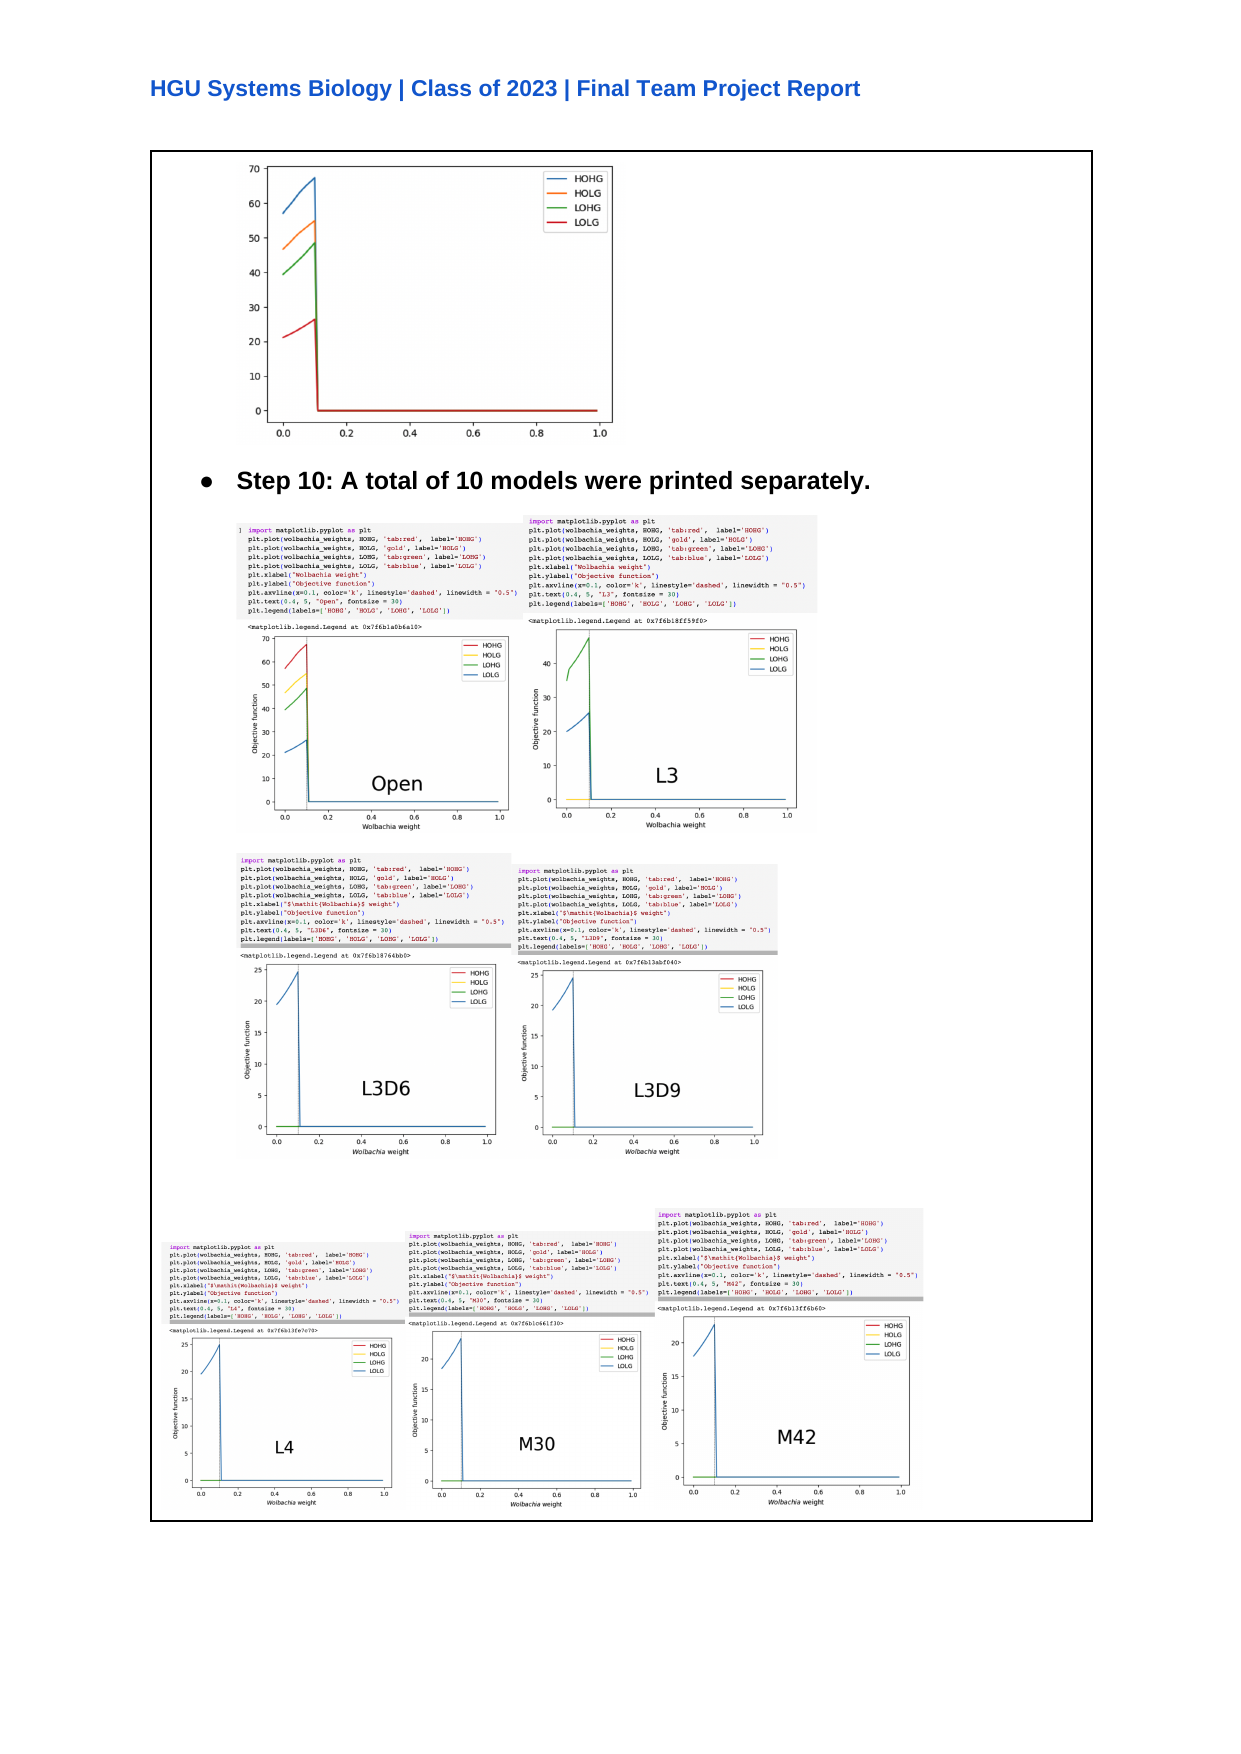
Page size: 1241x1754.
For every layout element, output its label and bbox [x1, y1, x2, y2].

picture [236, 162, 627, 445]
picture [161, 1208, 924, 1510]
table_header [152, 152, 1091, 1520]
picture [236, 515, 818, 833]
picture [236, 853, 778, 1159]
